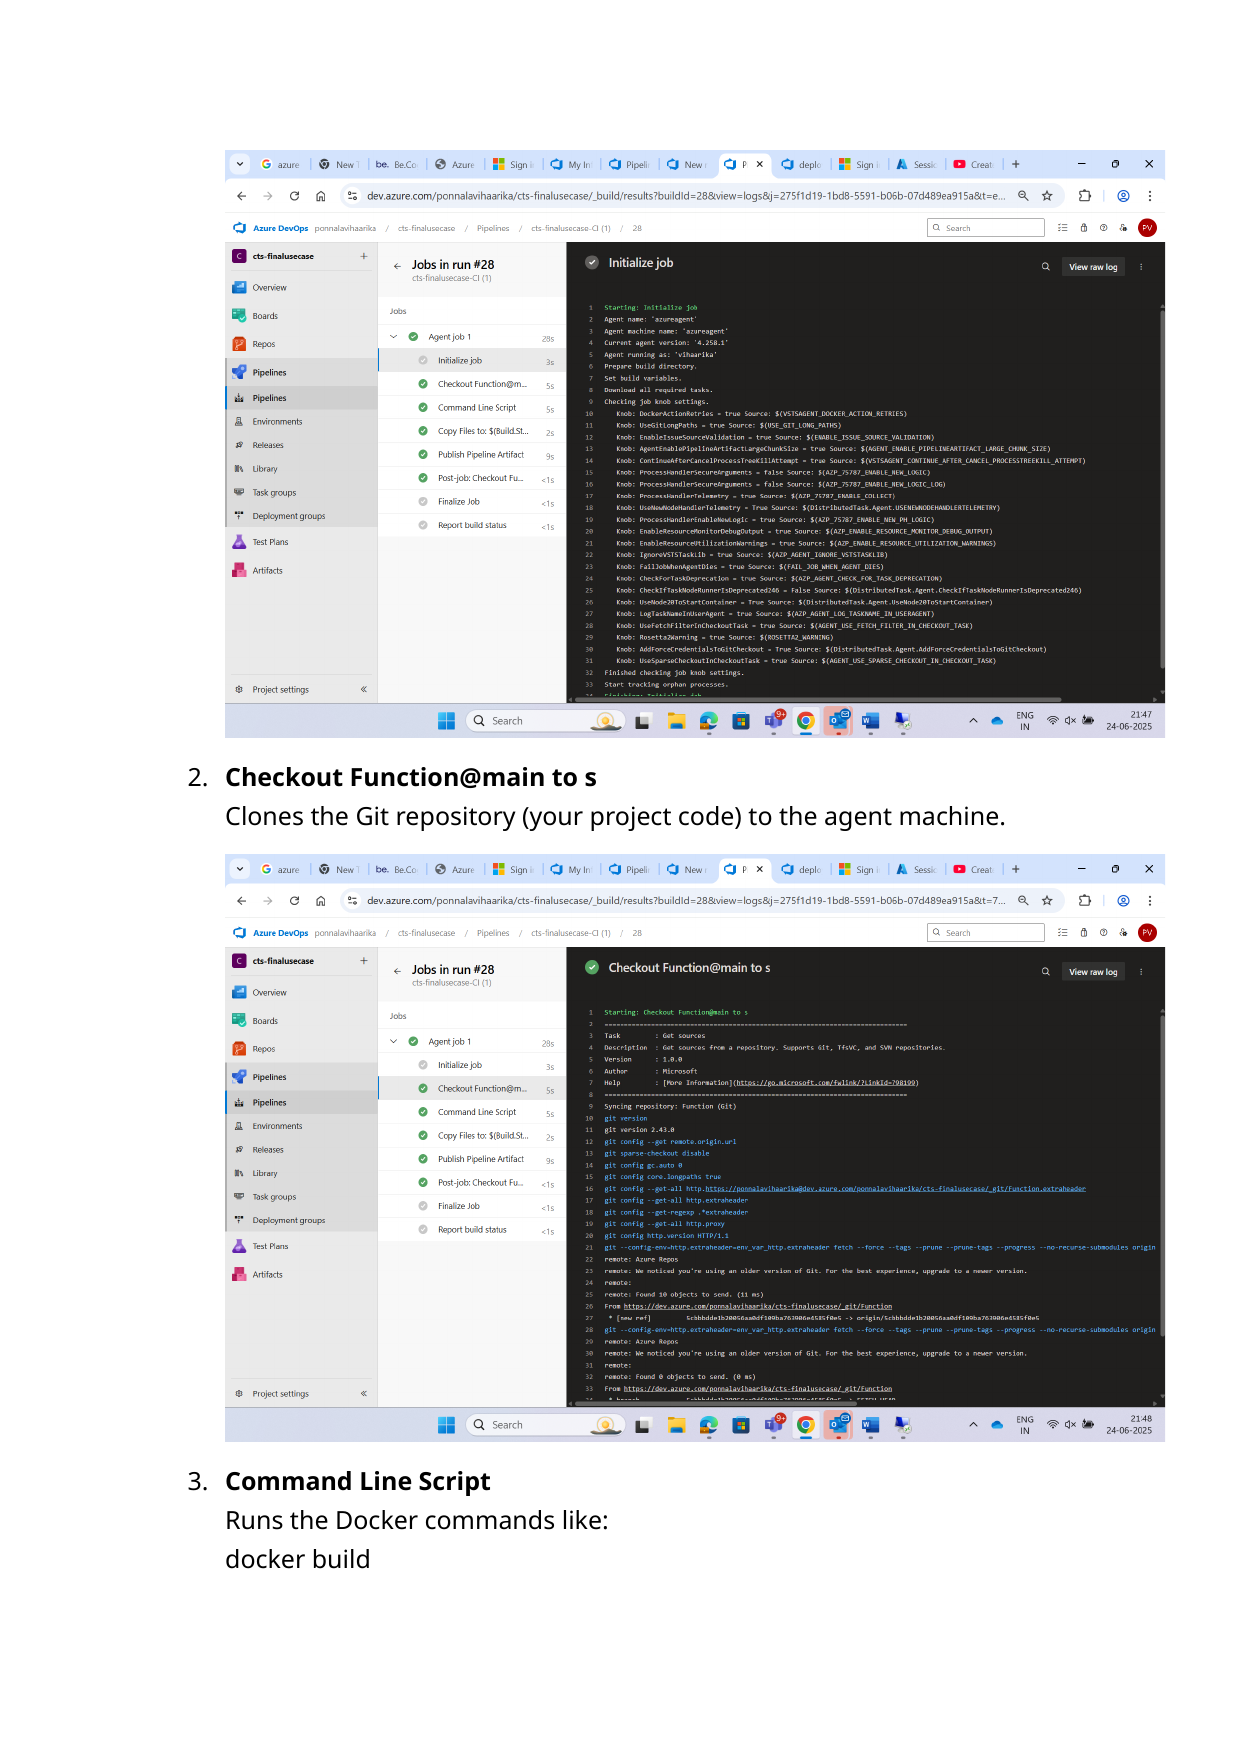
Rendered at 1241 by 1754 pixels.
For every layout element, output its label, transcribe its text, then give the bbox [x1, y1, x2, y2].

list Checkout Function@main to s Clones the Git repository (your project code) to the agent machine. [187, 759, 1090, 833]
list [187, 1464, 1090, 1576]
picture [225, 150, 1166, 738]
picture [225, 854, 1166, 1442]
